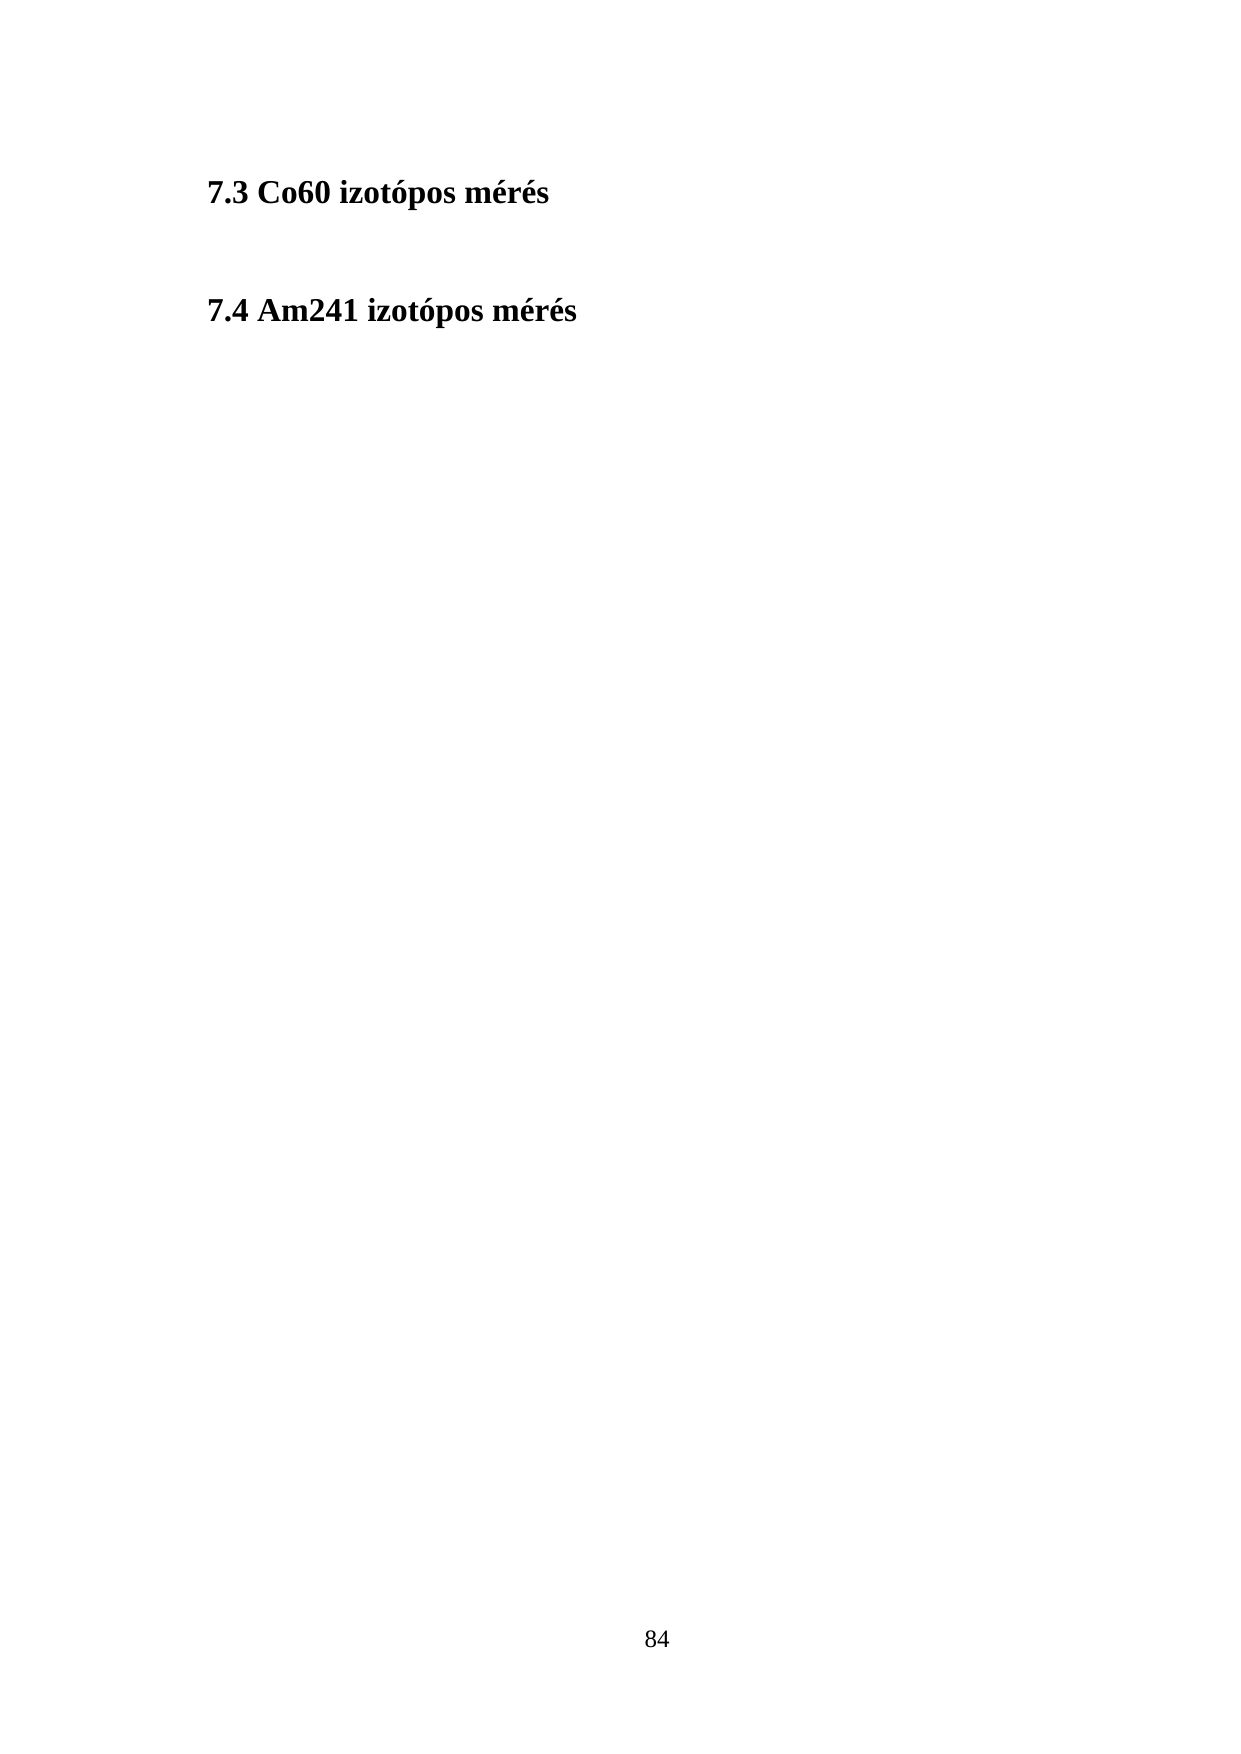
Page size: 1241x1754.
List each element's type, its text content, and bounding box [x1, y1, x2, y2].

subtitle Am241 izotópos mérés [207, 290, 1092, 328]
subtitle Co60 izotópos mérés [207, 173, 1092, 211]
